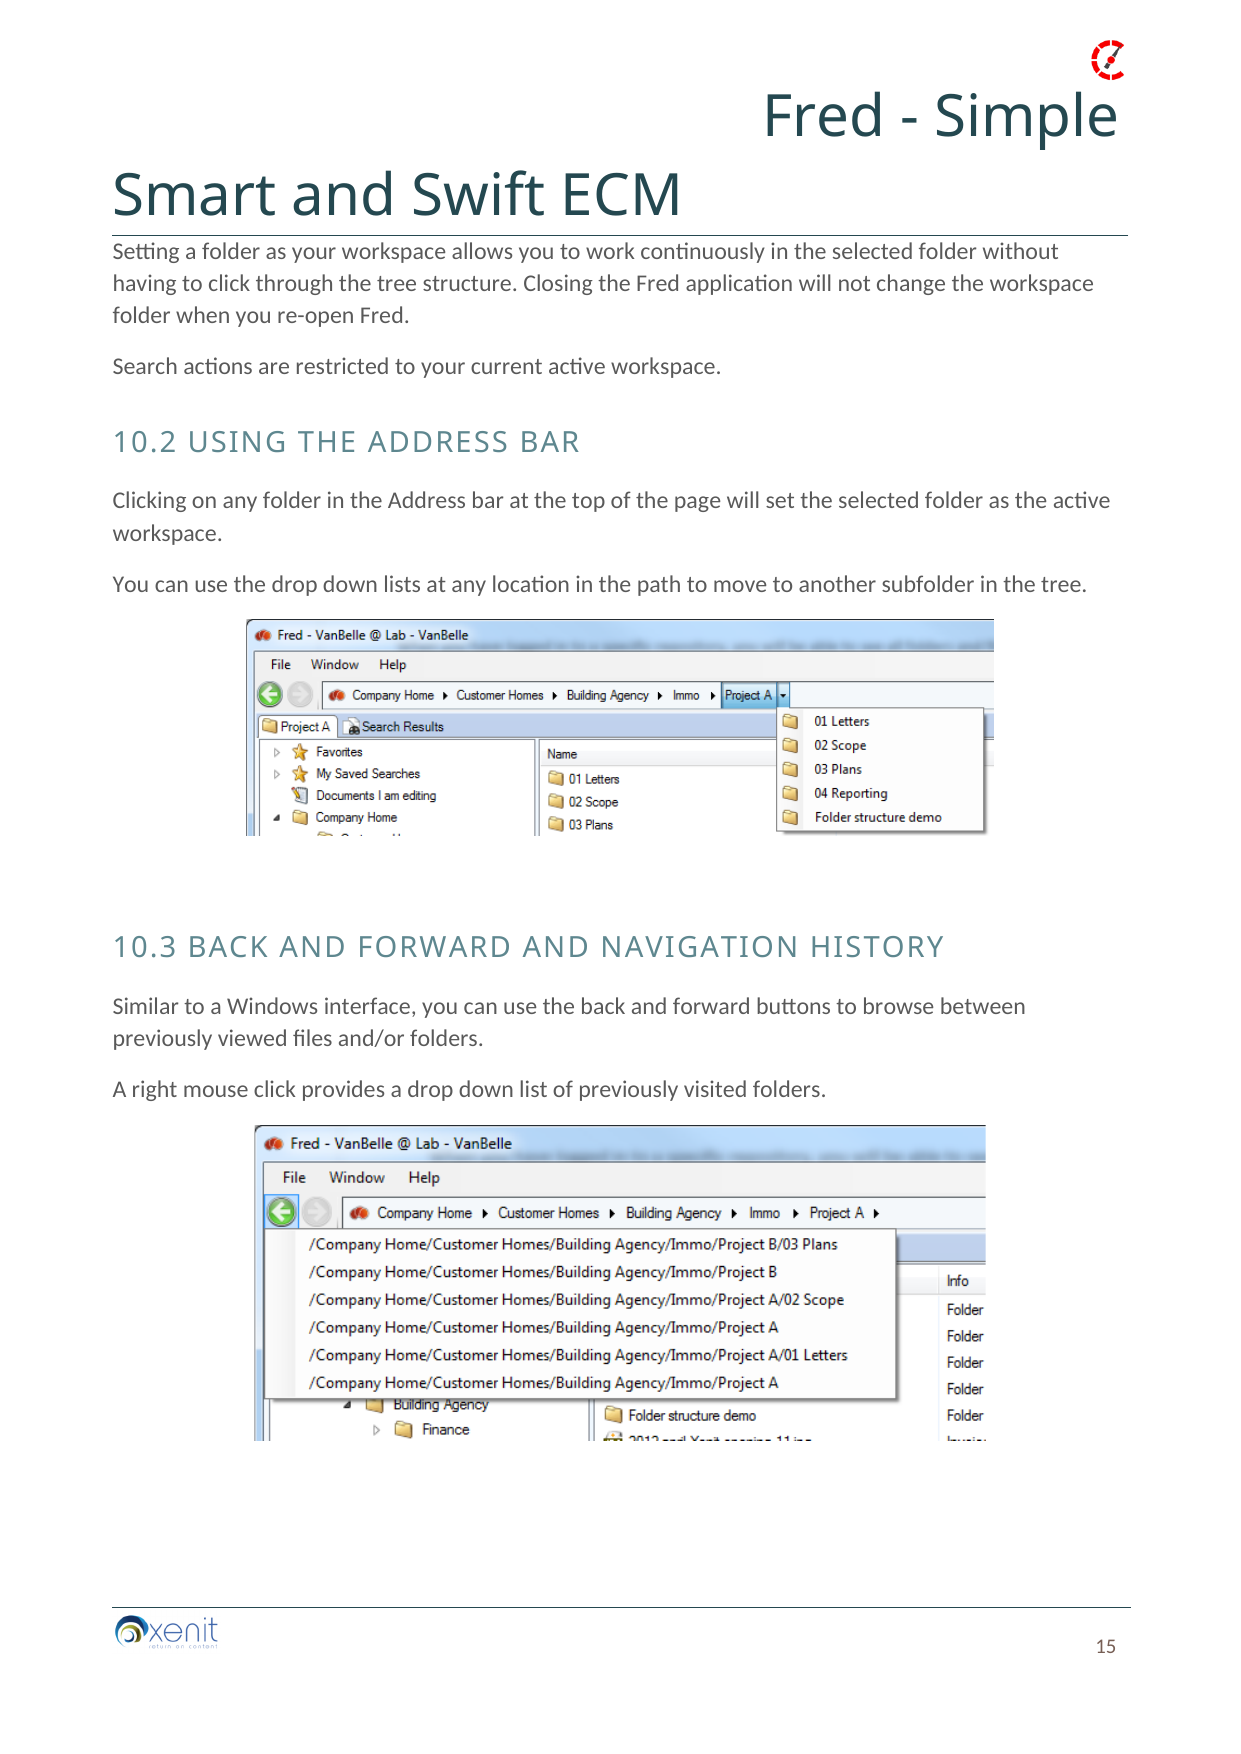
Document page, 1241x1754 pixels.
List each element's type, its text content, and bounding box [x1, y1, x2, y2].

picture [1087, 37, 1130, 83]
text You can use the drop down lists at any location in the path to move to another subfolder in the tree. [112, 569, 1128, 598]
text Setting a folder as your workspace allows you to work continuously in the selected folder without having to click through the tree structure. Closing the Fred application will not change the workspace folder when you re-open Fred. [112, 236, 1128, 329]
subtitle Using the Address bar [112, 421, 1128, 461]
subtitle Back and forward and navigation history [112, 927, 1128, 966]
text A right mouse click provides a drop down list of previously visited folders. [112, 1074, 1128, 1104]
picture [112, 1610, 222, 1654]
picture [254, 1125, 986, 1441]
text Similar to a Windows interface, you can use the back and forward buttons to browse between previously viewed files and/or folders. [112, 991, 1128, 1053]
text Search actions are restricted to your current active workspace. [112, 351, 1128, 381]
picture [246, 619, 994, 836]
text Clicking on any folder in the Address bar at the top of the page will set the selected folder as the active workspace. [112, 486, 1128, 547]
